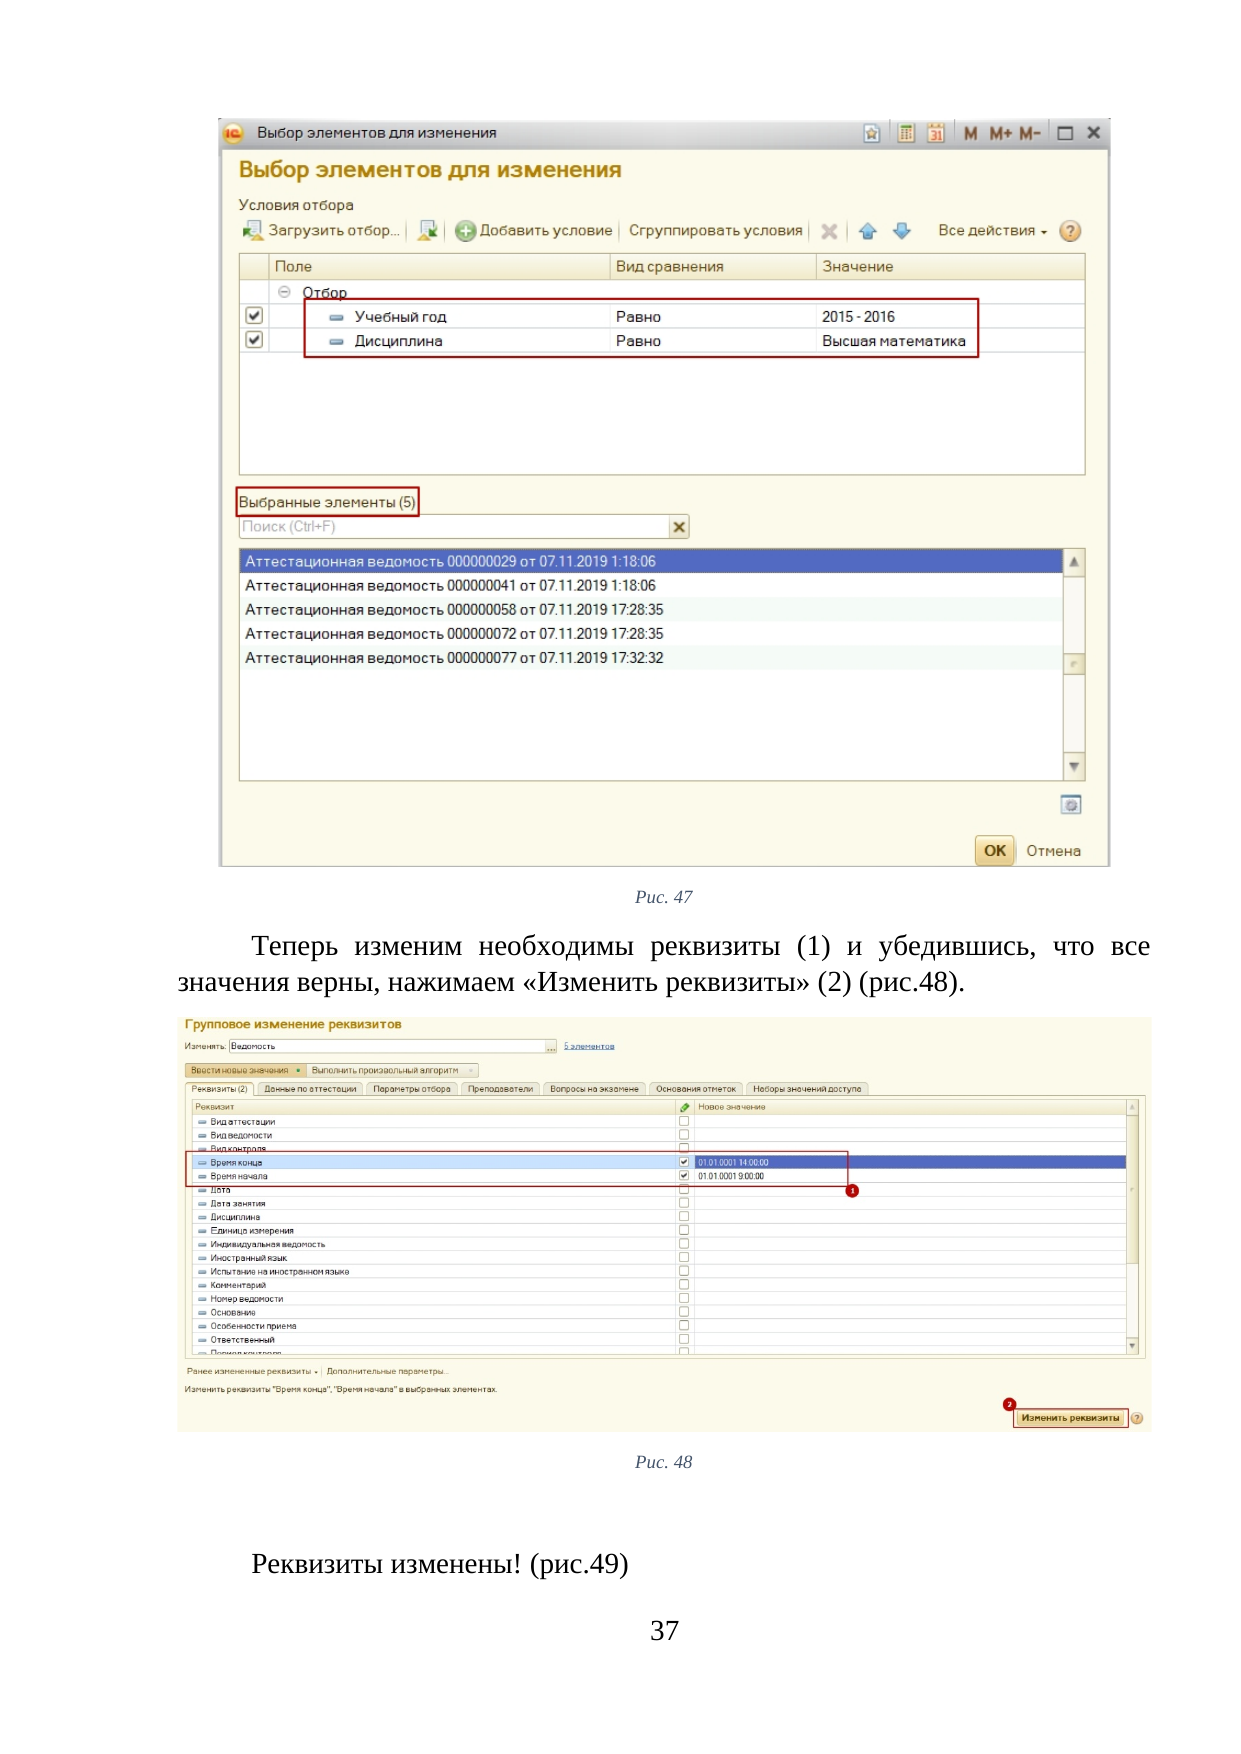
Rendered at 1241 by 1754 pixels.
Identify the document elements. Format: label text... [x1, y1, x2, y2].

picture [177, 1017, 1152, 1432]
text Теперь изменим необходимы реквизиты (1) и убедившись, что все значения верны, нажимаем «Изменить реквизиты» (2) (рис.48). [177, 928, 1152, 998]
picture [218, 118, 1111, 867]
text Реквизиты изменены! (рис.49) [177, 1546, 1152, 1579]
